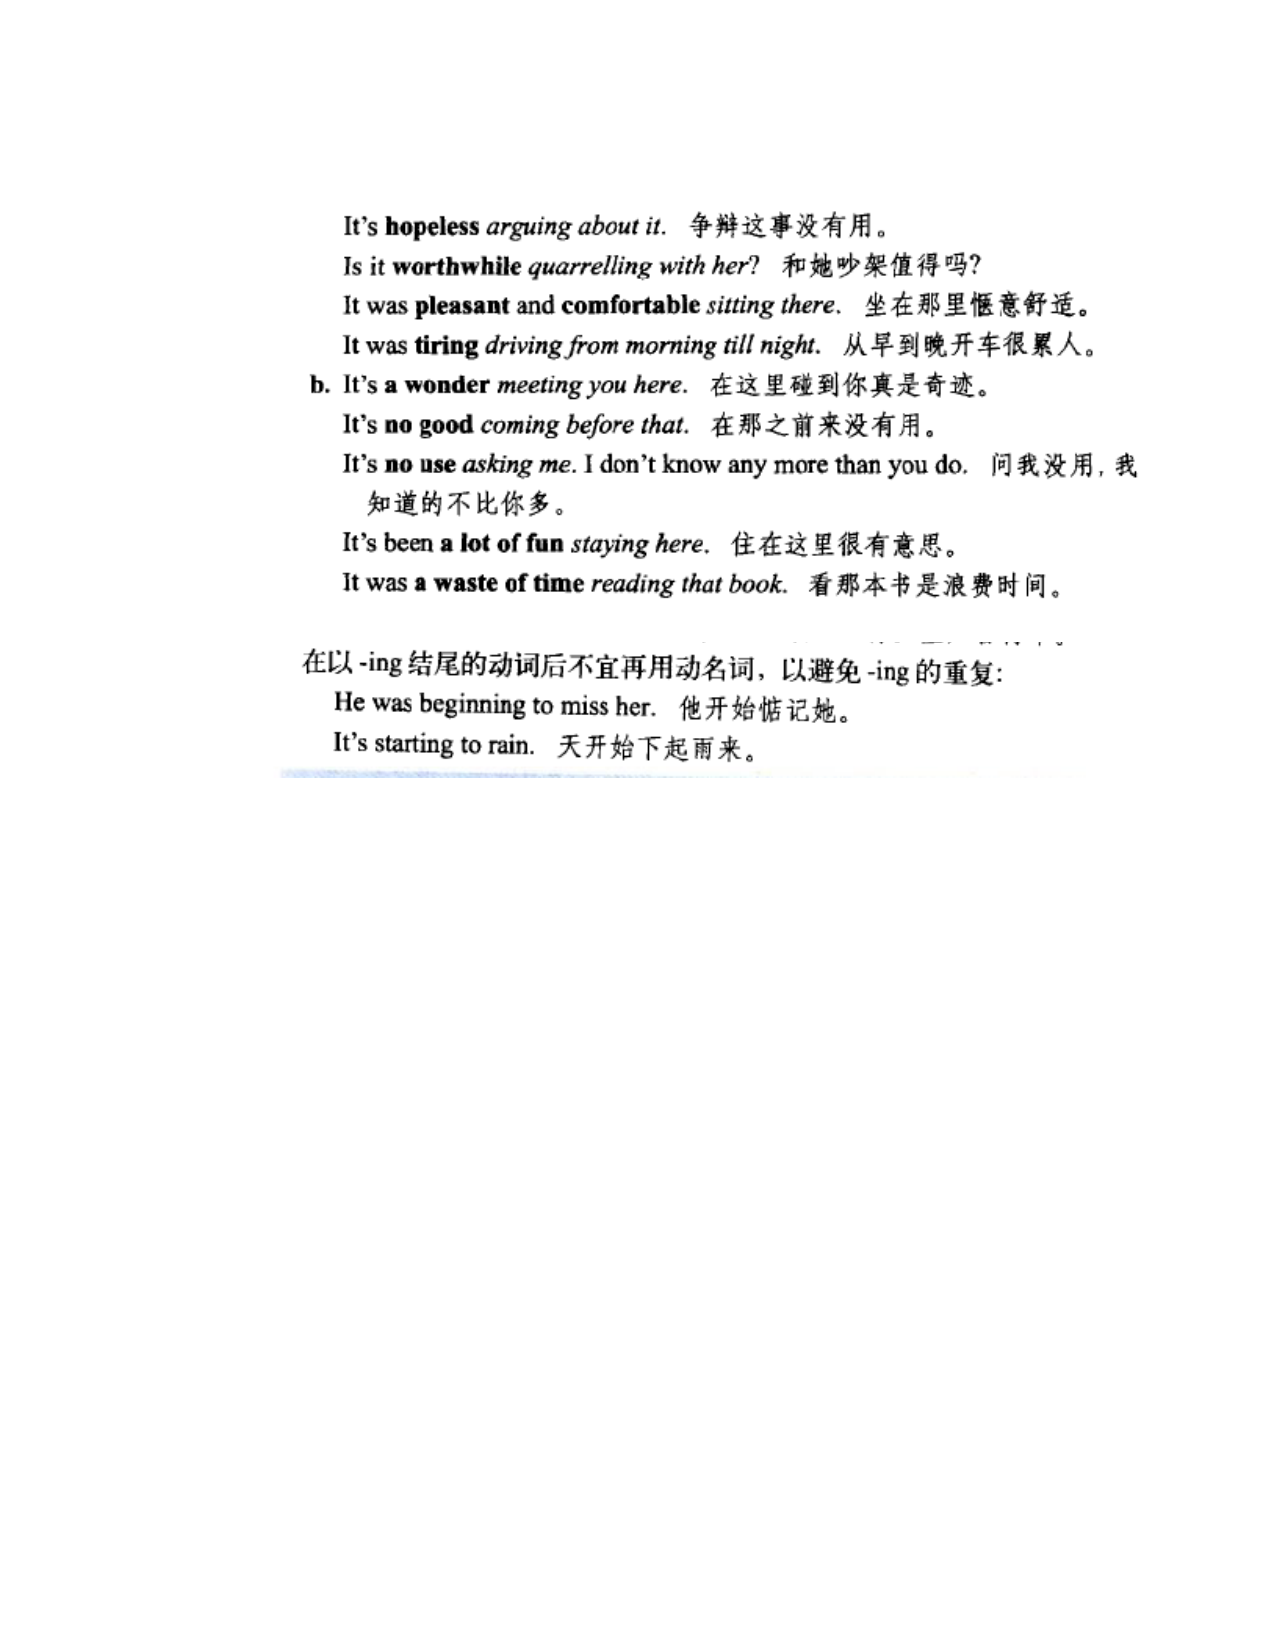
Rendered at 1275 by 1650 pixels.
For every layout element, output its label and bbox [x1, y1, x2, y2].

picture [271, 182, 1171, 606]
picture [271, 642, 1086, 778]
